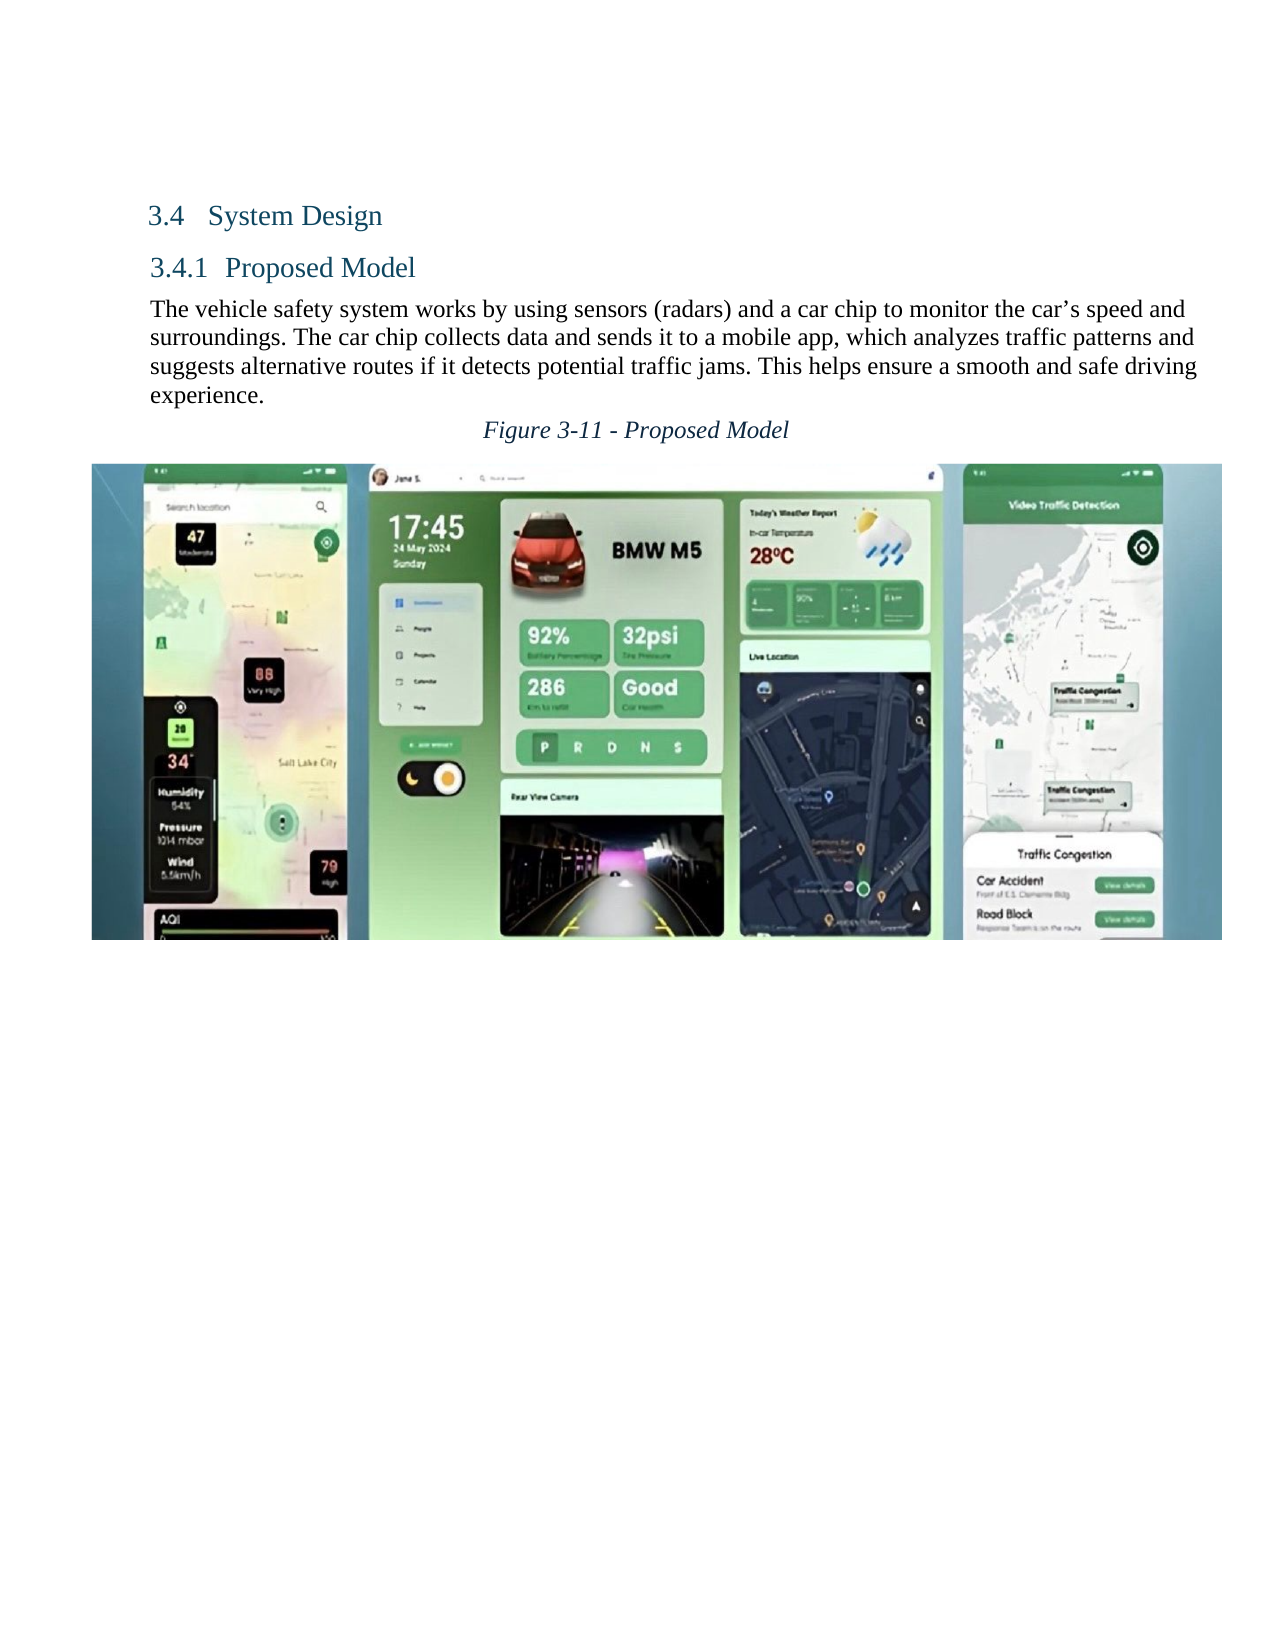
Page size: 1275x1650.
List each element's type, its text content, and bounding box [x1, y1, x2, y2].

text The vehicle safety system works by using sensors (radars) and a car chip to monitor the car’s speed and surroundings. The car chip collects data and sends it to a mobile app, which analyzes traffic patterns and suggests alternative routes if it detects potential traffic jams. This helps ensure a smooth and safe driving experience. [150, 294, 1275, 409]
picture [93, 464, 1222, 940]
list System Design [148, 198, 1275, 231]
text Figure 3-11 - Proposed Model [214, 415, 1060, 444]
list Proposed Model [150, 250, 1275, 284]
